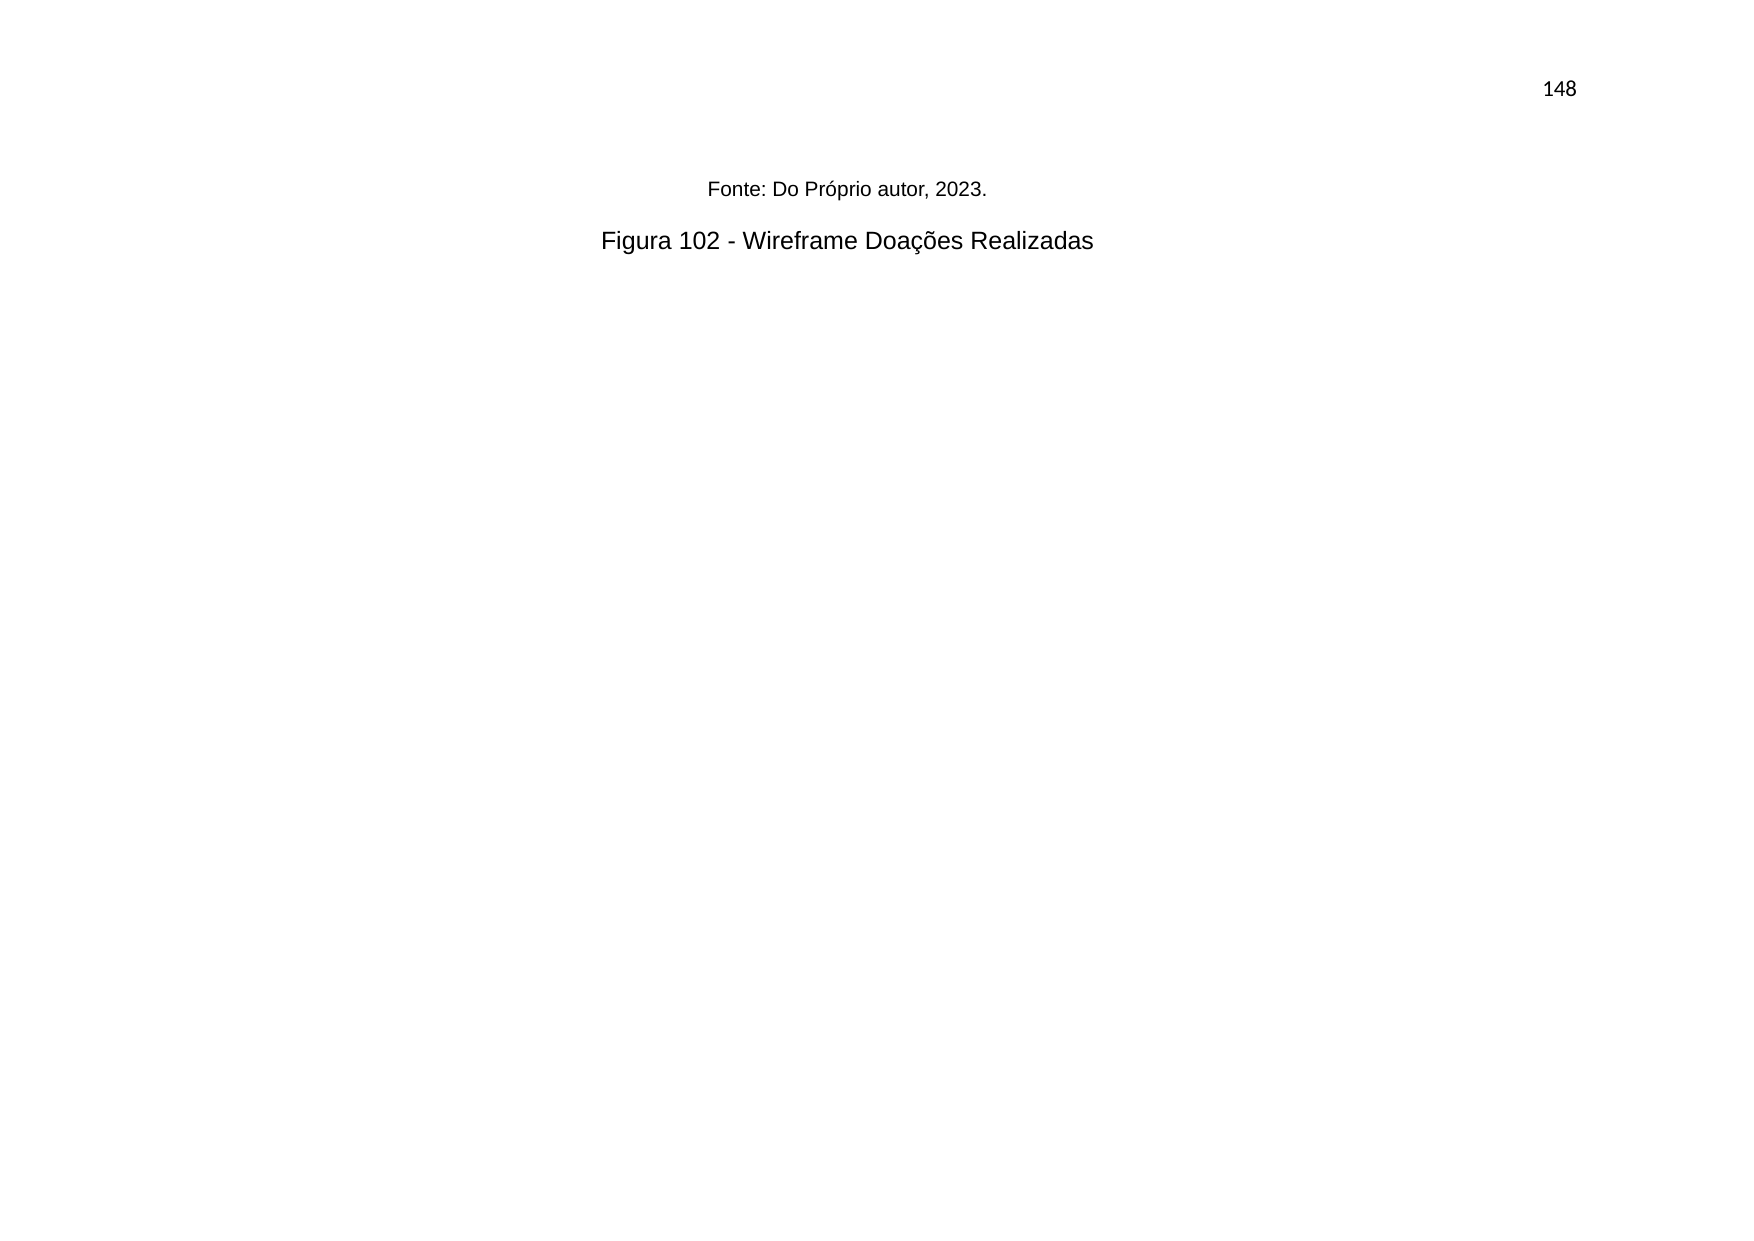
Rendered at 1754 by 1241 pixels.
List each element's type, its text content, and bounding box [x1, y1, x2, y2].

text Fonte: Do Próprio autor, 2023. [118, 177, 1577, 201]
